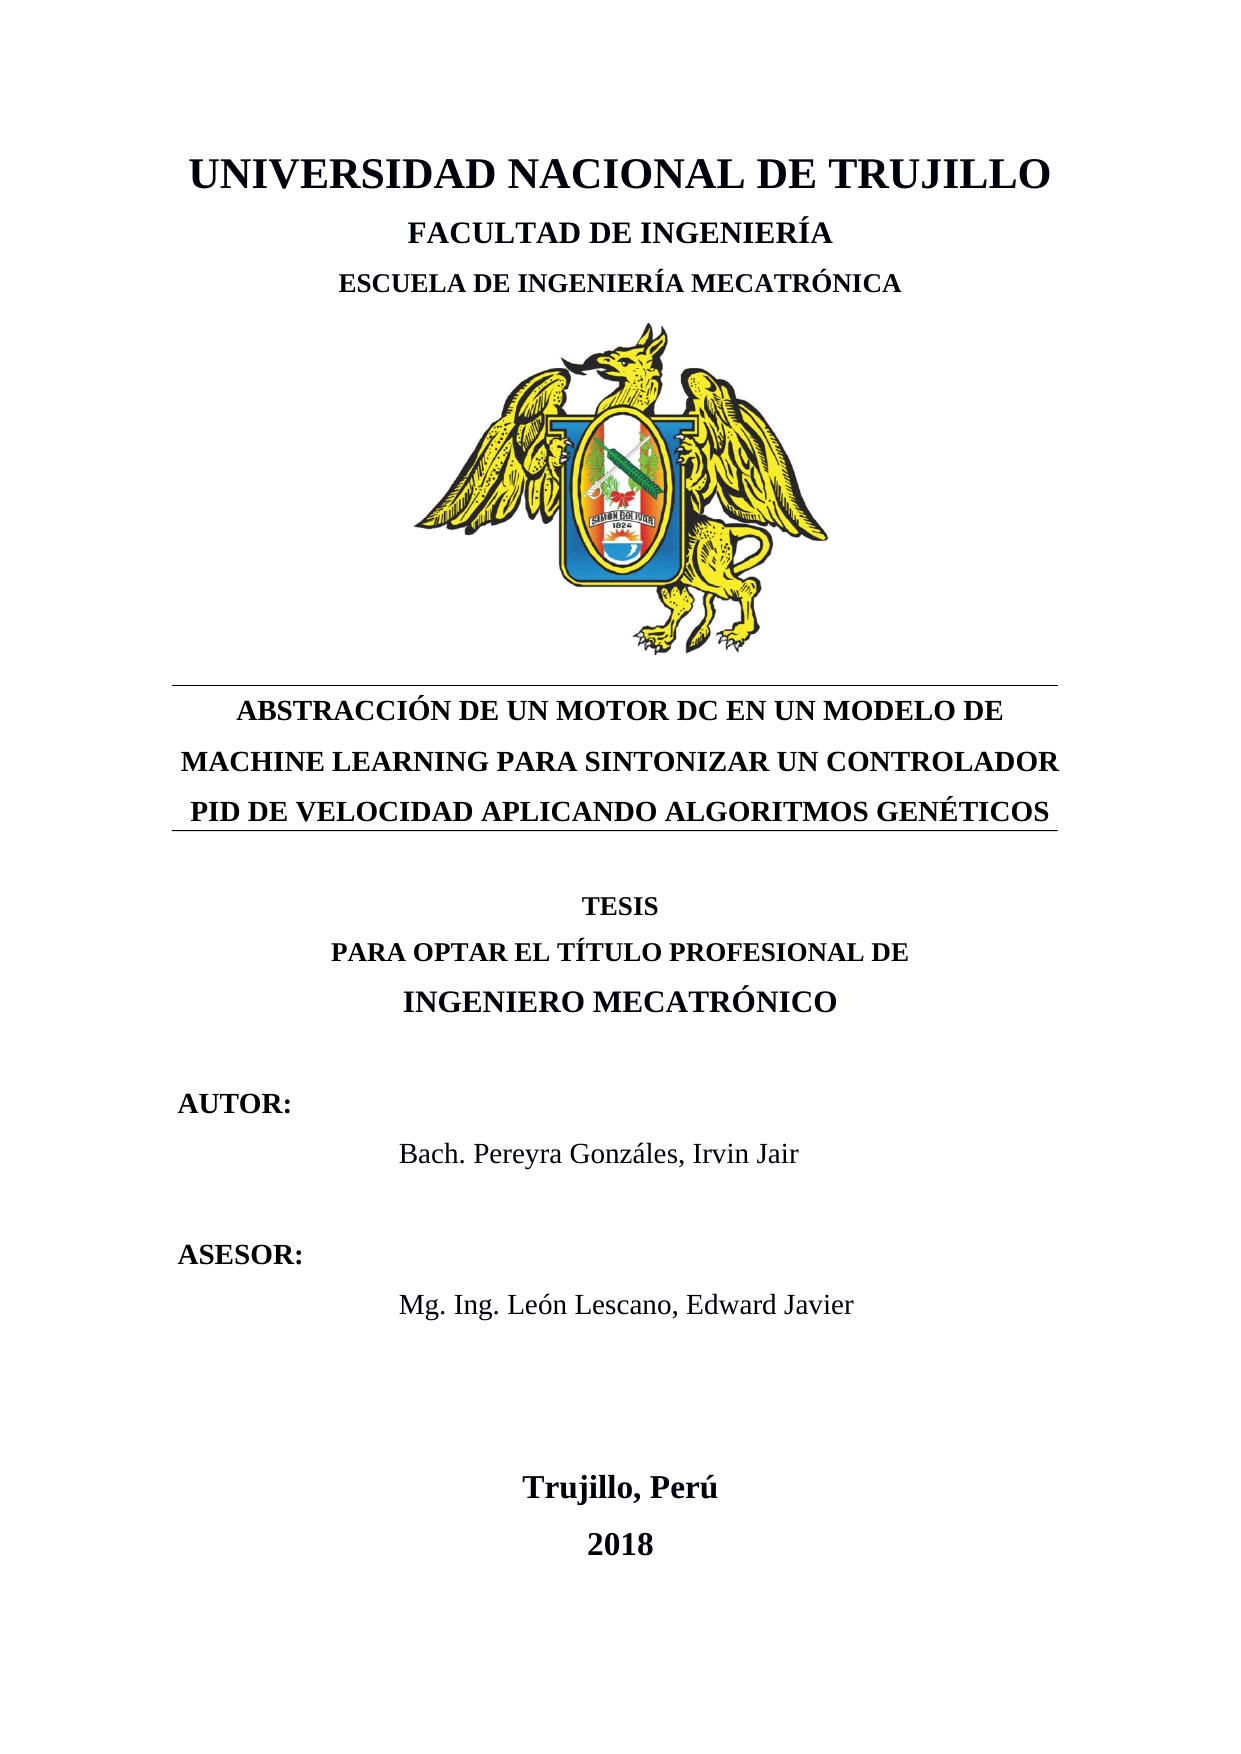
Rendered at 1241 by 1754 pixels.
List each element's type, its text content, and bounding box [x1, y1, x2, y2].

text TESIS [177, 890, 1063, 921]
text Universidad Nacional de Trujillo [177, 148, 1063, 198]
text Trujillo, Perú [177, 1467, 1063, 1505]
text Bach. Pereyra Gonzáles, Irvin Jair [325, 1136, 1063, 1170]
text ABSTRACCIÓN DE UN MOTOR DC EN UN MODELO DE MACHINE LEARNING PARA SINTONIZAR UN CONTROLADOR PID DE VELOCIDAD APLICANDO ALGORITMOS GENÉTICOS [177, 693, 1063, 828]
text INGENIERO MECATRÓNICO [177, 983, 1063, 1019]
text Asesor: [177, 1237, 1063, 1271]
text Facultad de Ingeniería [177, 214, 1063, 251]
text Autor: [177, 1086, 1063, 1120]
text 2018 [177, 1524, 1063, 1563]
text Mg. Ing. León Lescano, Edward Javier [325, 1287, 1063, 1321]
text para optar el título profesional de [177, 937, 1063, 968]
text ESCUELA DE INGENIERÍA MECATRÓNICA [177, 267, 1063, 298]
picture [411, 323, 829, 655]
